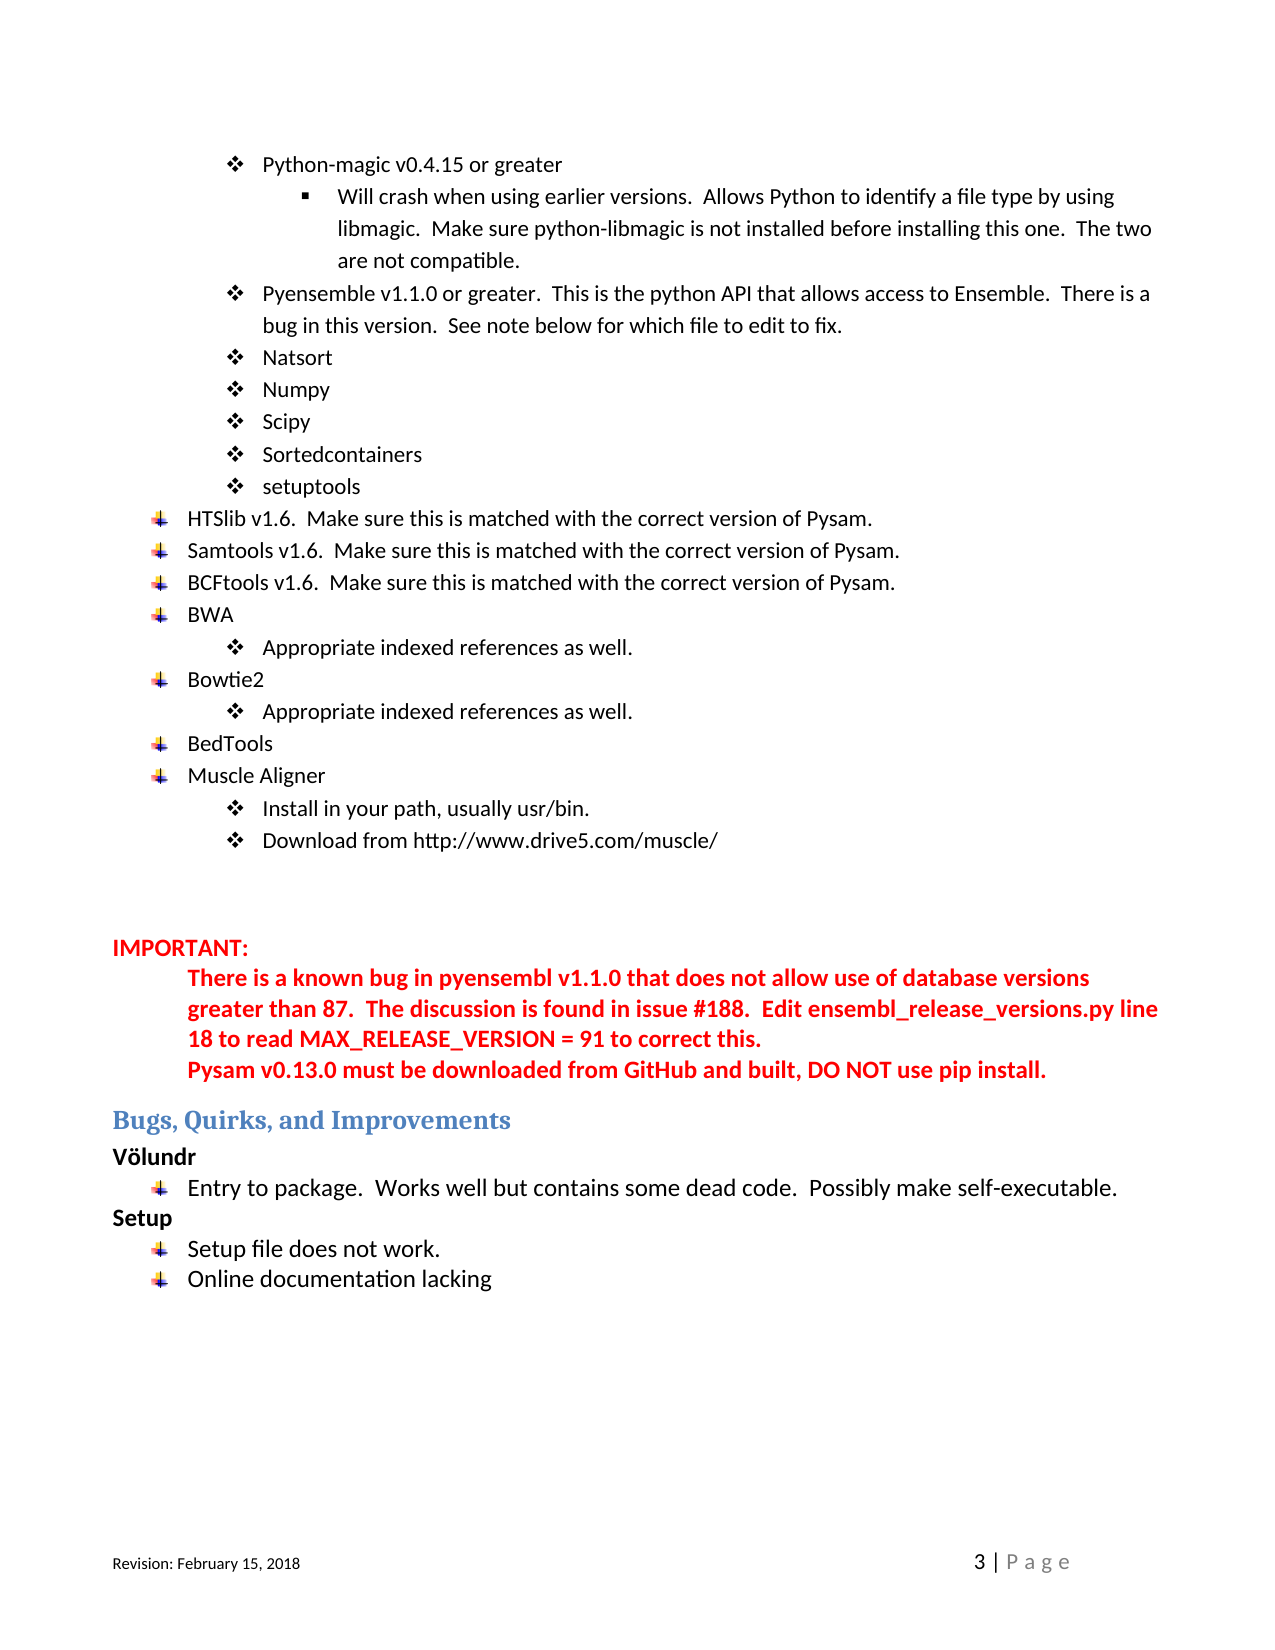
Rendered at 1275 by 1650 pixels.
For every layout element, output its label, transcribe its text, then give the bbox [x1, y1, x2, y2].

text IMPORTANT: [112, 932, 1162, 962]
picture [151, 1179, 168, 1196]
list Pyensemble v1.1.0 or greater. This is the python API that allows access to Ensemble. There is a bug in this version. See note below for which file to edit to fix. [225, 279, 1162, 339]
subtitle Bugs, Quirks, and Improvements [112, 1105, 1162, 1137]
picture [151, 767, 168, 784]
list Appropriate indexed references as well. [225, 633, 1162, 661]
text There is a known bug in pyensembl v1.1.0 that does not allow use of database versions greater than 87. The discussion is found in issue #188. Edit ensembl_release_versions.py line 18 to read MAX_RELEASE_VERSION = 91 to correct this. [187, 962, 1162, 1054]
text Völundr [112, 1141, 1162, 1172]
list Install in your path, usually usr/bin. [225, 794, 1162, 822]
picture [151, 735, 168, 752]
list Python-magic v0.4.15 or greater [225, 150, 1162, 178]
picture [151, 606, 168, 623]
list Entry to package. Works well but contains some dead code. Possibly make self-executable. [150, 1172, 1162, 1202]
list Bowtie2 [150, 665, 1162, 693]
list Online documentation lacking [150, 1263, 1162, 1294]
picture [151, 509, 168, 527]
list Will crash when using earlier versions. Allows Python to identify a file type by using libmagic. Make sure python-libmagic is not installed before installing this one. The two are not compatible. [300, 182, 1162, 274]
picture [151, 670, 168, 688]
picture [151, 541, 168, 559]
list Samtools v1.6. Make sure this is matched with the correct version of Pysam. [150, 536, 1162, 564]
list Scipy [225, 407, 1162, 436]
list Numpy [225, 375, 1162, 403]
picture [151, 1270, 168, 1288]
text Setup [112, 1202, 1162, 1233]
list setuptools [225, 472, 1162, 500]
list BCFtools v1.6. Make sure this is matched with the correct version of Pysam. [150, 568, 1162, 596]
list Setup file does not work. [150, 1233, 1162, 1263]
picture [151, 1240, 168, 1257]
list BWA [150, 601, 1162, 629]
list BedTools [150, 729, 1162, 757]
text Pysam v0.13.0 must be downloaded from GitHub and built, DO NOT use pip install. [187, 1054, 1162, 1084]
list Sortedcontainers [225, 440, 1162, 468]
picture [151, 574, 168, 591]
list Download from http://www.drive5.com/muscle/ [225, 826, 1162, 854]
list Muscle Aligner [150, 762, 1162, 789]
list HTSlib v1.6. Make sure this is matched with the correct version of Pysam. [150, 504, 1162, 532]
list Natsort [225, 343, 1162, 371]
list Appropriate indexed references as well. [225, 697, 1162, 725]
